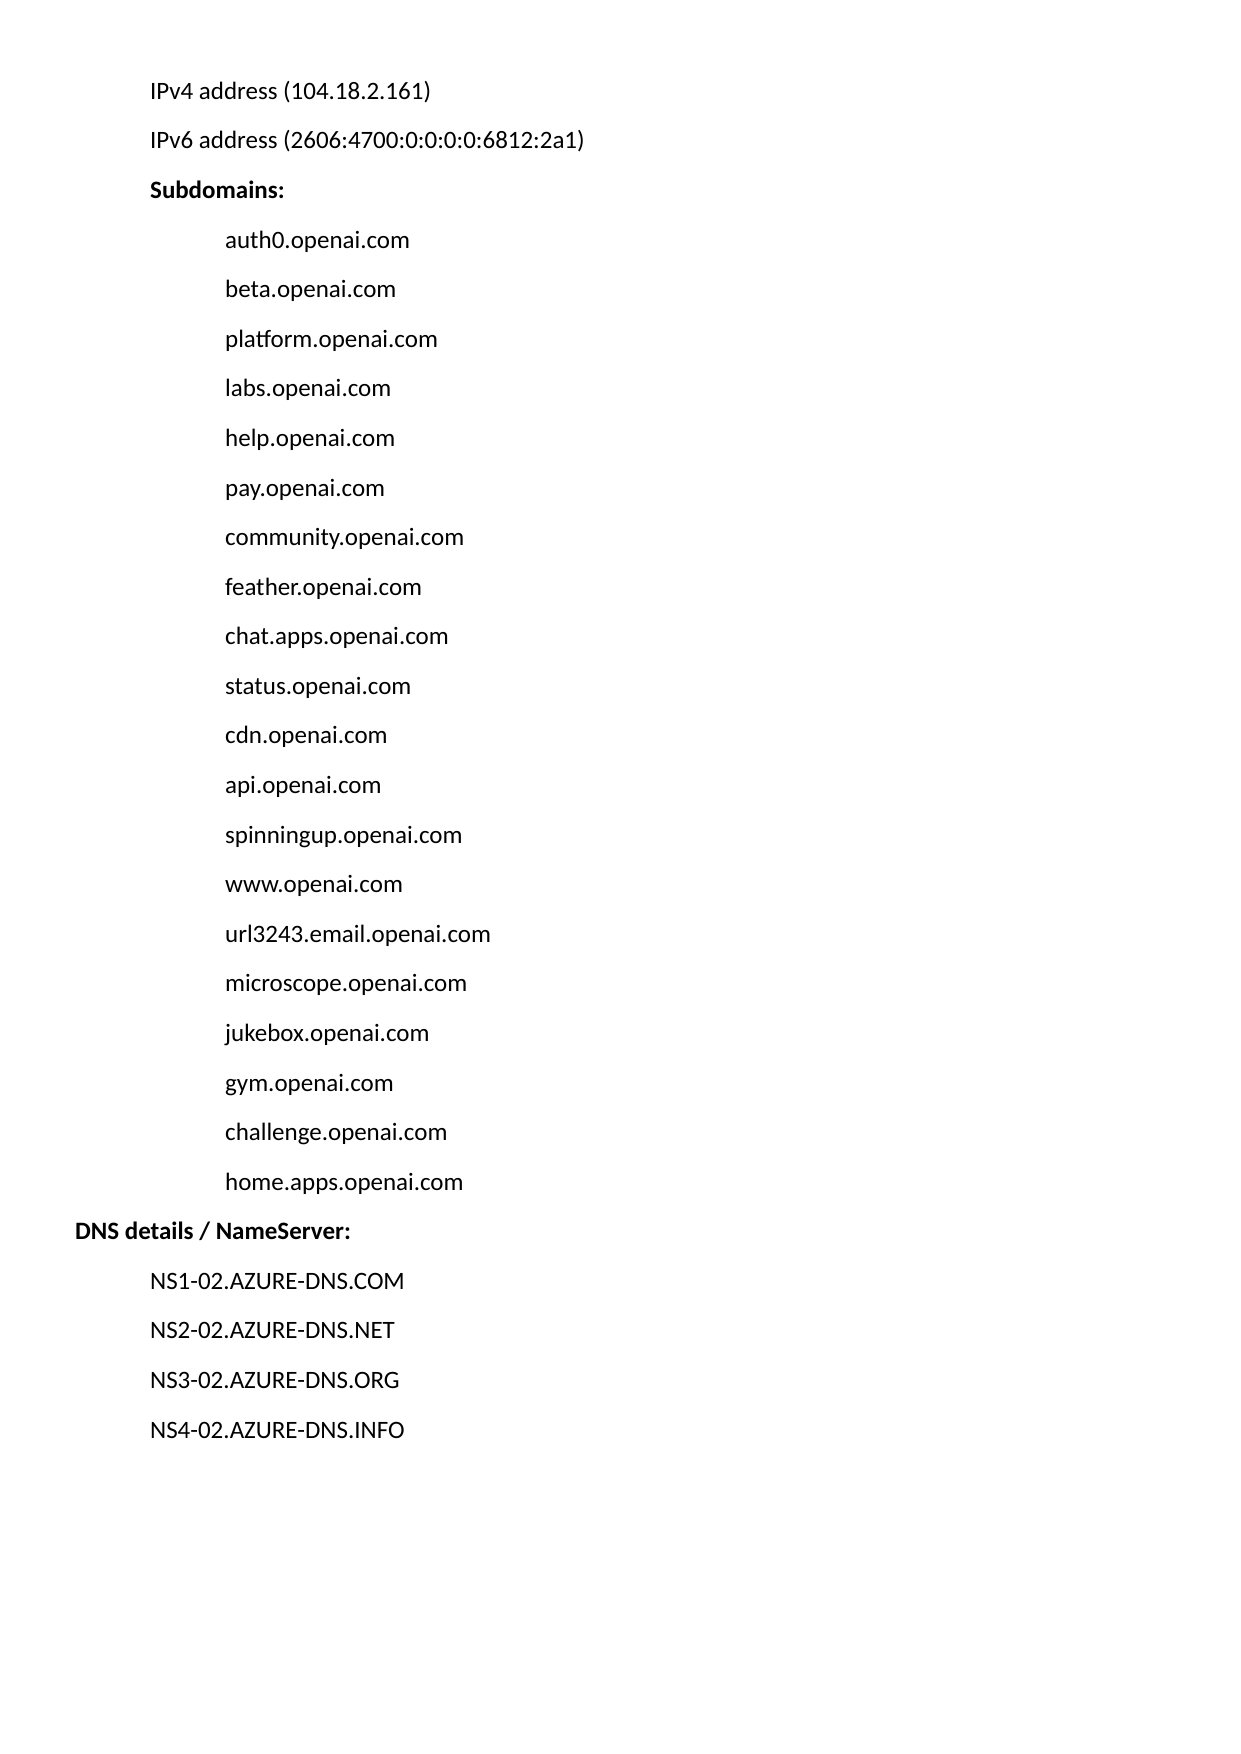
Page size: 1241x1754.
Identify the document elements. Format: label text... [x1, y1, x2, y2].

text NS2-02.AZURE-DNS.NET [75, 1314, 1165, 1345]
text www.openai.com [75, 868, 1165, 899]
text microscope.openai.com [75, 967, 1165, 998]
text IPv6 address (2606:4700:0:0:0:0:6812:2a1) [75, 124, 1165, 155]
text home.apps.openai.com [75, 1166, 1165, 1196]
text Subdomains: [75, 174, 1165, 205]
text jukebox.openai.com [75, 1017, 1165, 1048]
text NS1-02.AZURE-DNS.COM [75, 1265, 1165, 1296]
text api.openai.com [75, 769, 1165, 800]
text cdn.openai.com [75, 719, 1165, 750]
text help.openai.com [75, 422, 1165, 453]
text url3243.email.openai.com [75, 918, 1165, 948]
text DNS details / NameServer: [75, 1215, 1165, 1246]
text community.openai.com [75, 521, 1165, 552]
text gym.openai.com [75, 1067, 1165, 1097]
text labs.openai.com [75, 372, 1165, 403]
text NS3-02.AZURE-DNS.ORG [75, 1364, 1165, 1395]
text challenge.openai.com [75, 1116, 1165, 1147]
text NS4-02.AZURE-DNS.INFO [75, 1414, 1165, 1444]
text feather.openai.com [75, 571, 1165, 601]
text platform.openai.com [75, 323, 1165, 353]
text pay.openai.com [75, 472, 1165, 502]
text spinningup.openai.com [75, 819, 1165, 849]
text beta.openai.com [75, 273, 1165, 304]
text auth0.openai.com [75, 224, 1165, 254]
text status.openai.com [75, 670, 1165, 701]
text IPv4 address (104.18.2.161) [75, 75, 1165, 106]
text chat.apps.openai.com [75, 620, 1165, 651]
